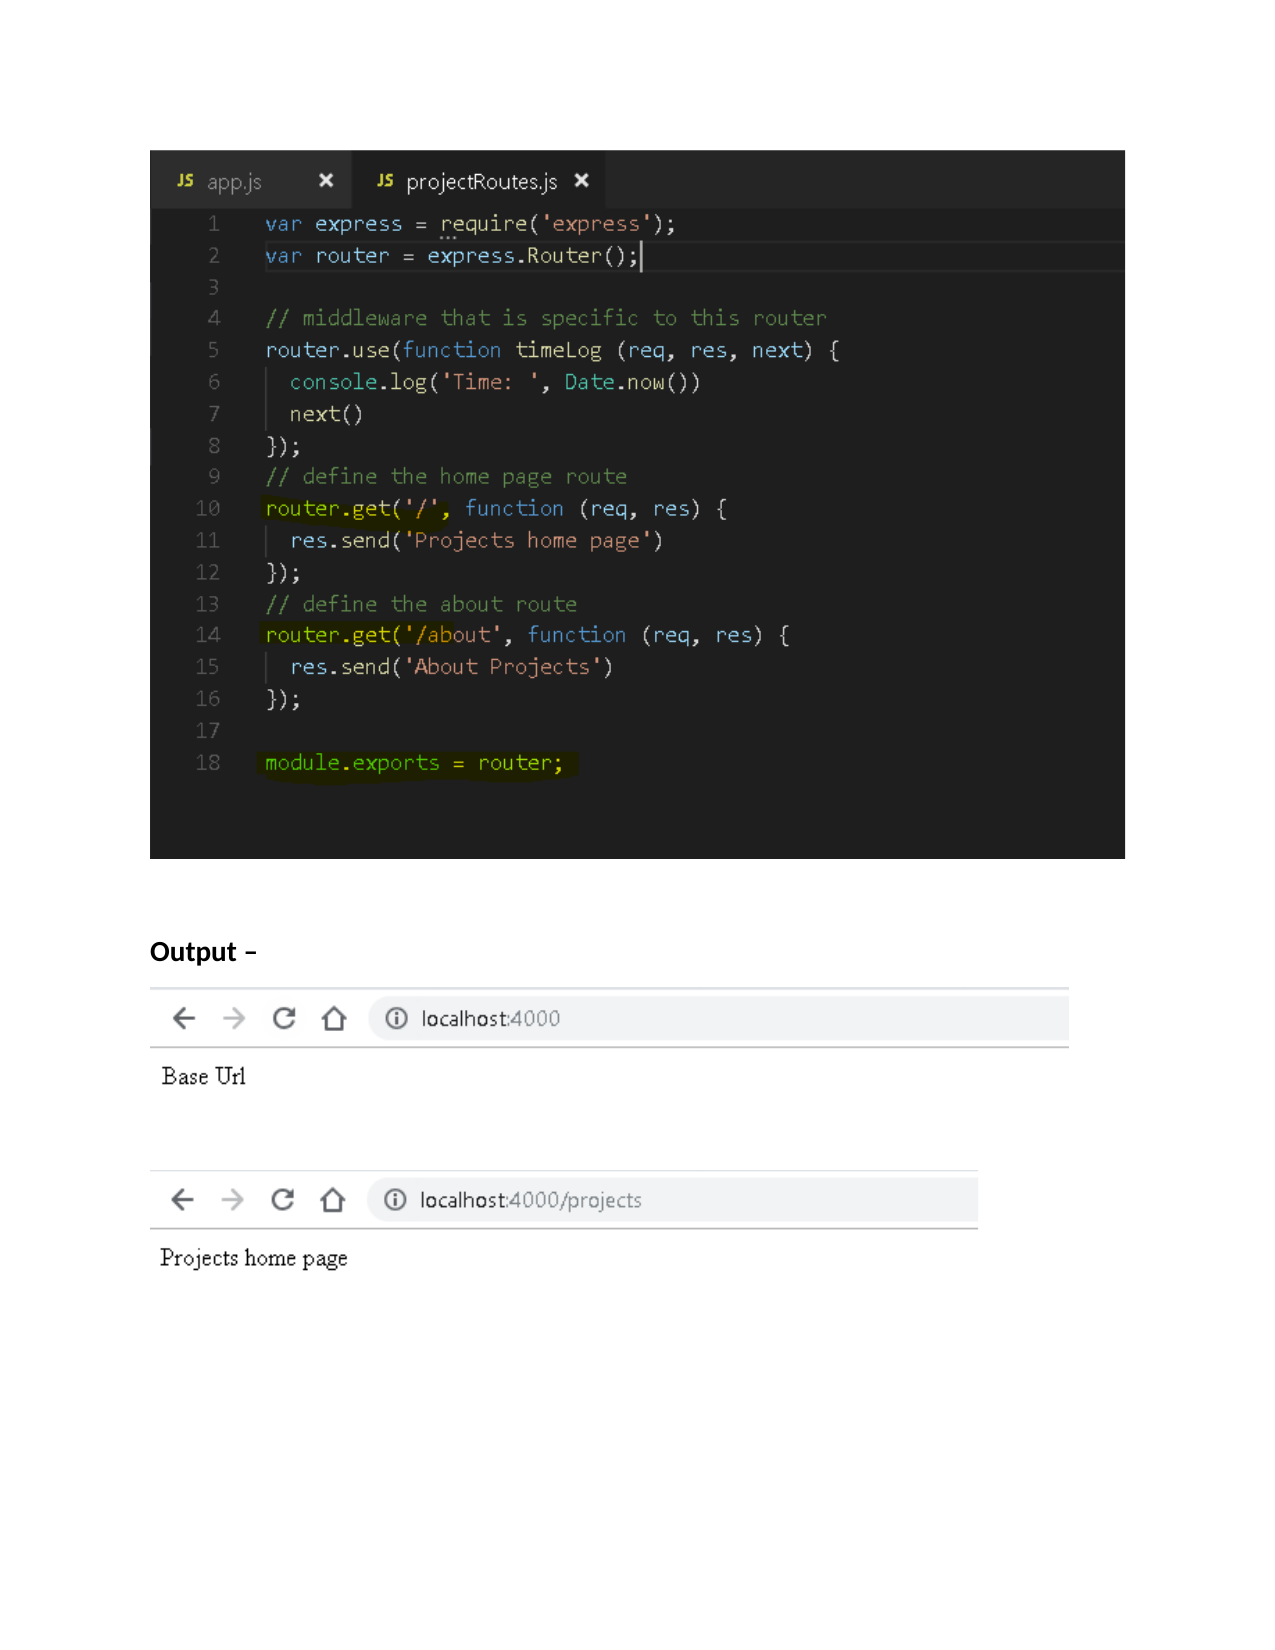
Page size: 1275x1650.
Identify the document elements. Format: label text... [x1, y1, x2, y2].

picture [150, 987, 1069, 1152]
picture [150, 1170, 979, 1338]
picture [150, 150, 1125, 859]
text Output – [150, 933, 1125, 968]
